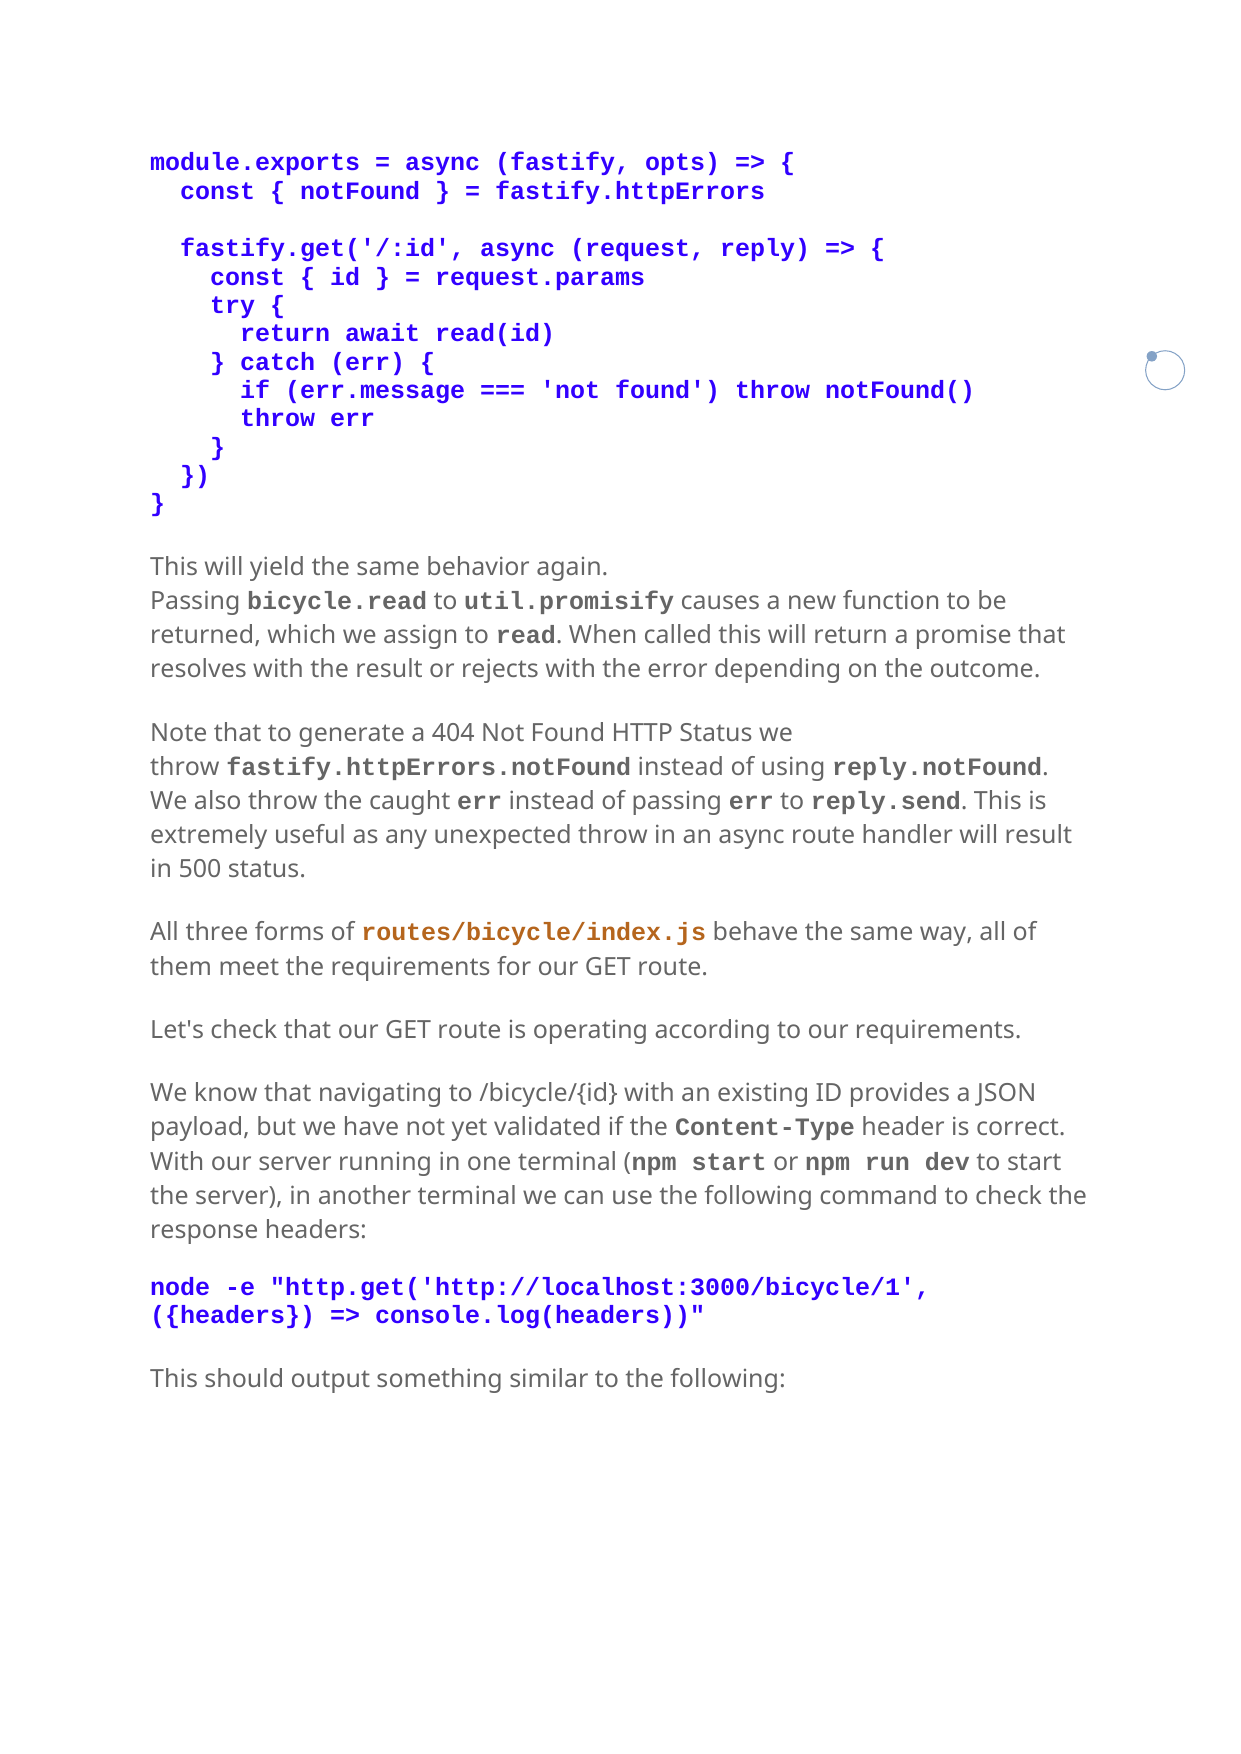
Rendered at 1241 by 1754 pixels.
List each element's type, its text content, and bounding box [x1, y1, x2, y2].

text Note that to generate a 404 Not Found HTTP Status we throw fastify.httpErrors.notFound instead of using reply.notFound. We also throw the caught err instead of passing err to reply.send. This is extremely useful as any unexpected throw in an async route handler will result in 500 status. [150, 714, 1090, 885]
text Let's check that our GET route is operating according to our requirements. [150, 1012, 1090, 1046]
text fastify.get('/:id', async (request, reply) => { const { id } = request.params try { return await read(id) } catch (err) { if (err.message === 'not found') throw notFound() throw err } }) } [150, 236, 1090, 519]
text This should output something similar to the following: [150, 1361, 1090, 1394]
text This will yield the same behavior again. Passing bicycle.read to util.promisify causes a new function to be returned, which we assign to read. When called this will return a promise that resolves with the result or rejects with the error depending on the outcome. [150, 548, 1090, 685]
text All three forms of routes/bicycle/index.js behave the same way, all of them meet the requirements for our GET route. [150, 914, 1090, 982]
text We know that navigating to /bicycle/{id} with an existing ID provides a JSON payload, but we have not yet validated if the Content-Type header is correct. With our server running in one terminal (npm start or npm run dev to start the server), in another terminal we can use the following command to check the response headers: [150, 1075, 1090, 1246]
text module.exports = async (fastify, opts) => { const { notFound } = fastify.httpErrors [150, 150, 1090, 207]
text node -e "http.get('http://localhost:3000/bicycle/1', ({headers}) => console.log(headers))" [150, 1275, 1090, 1331]
